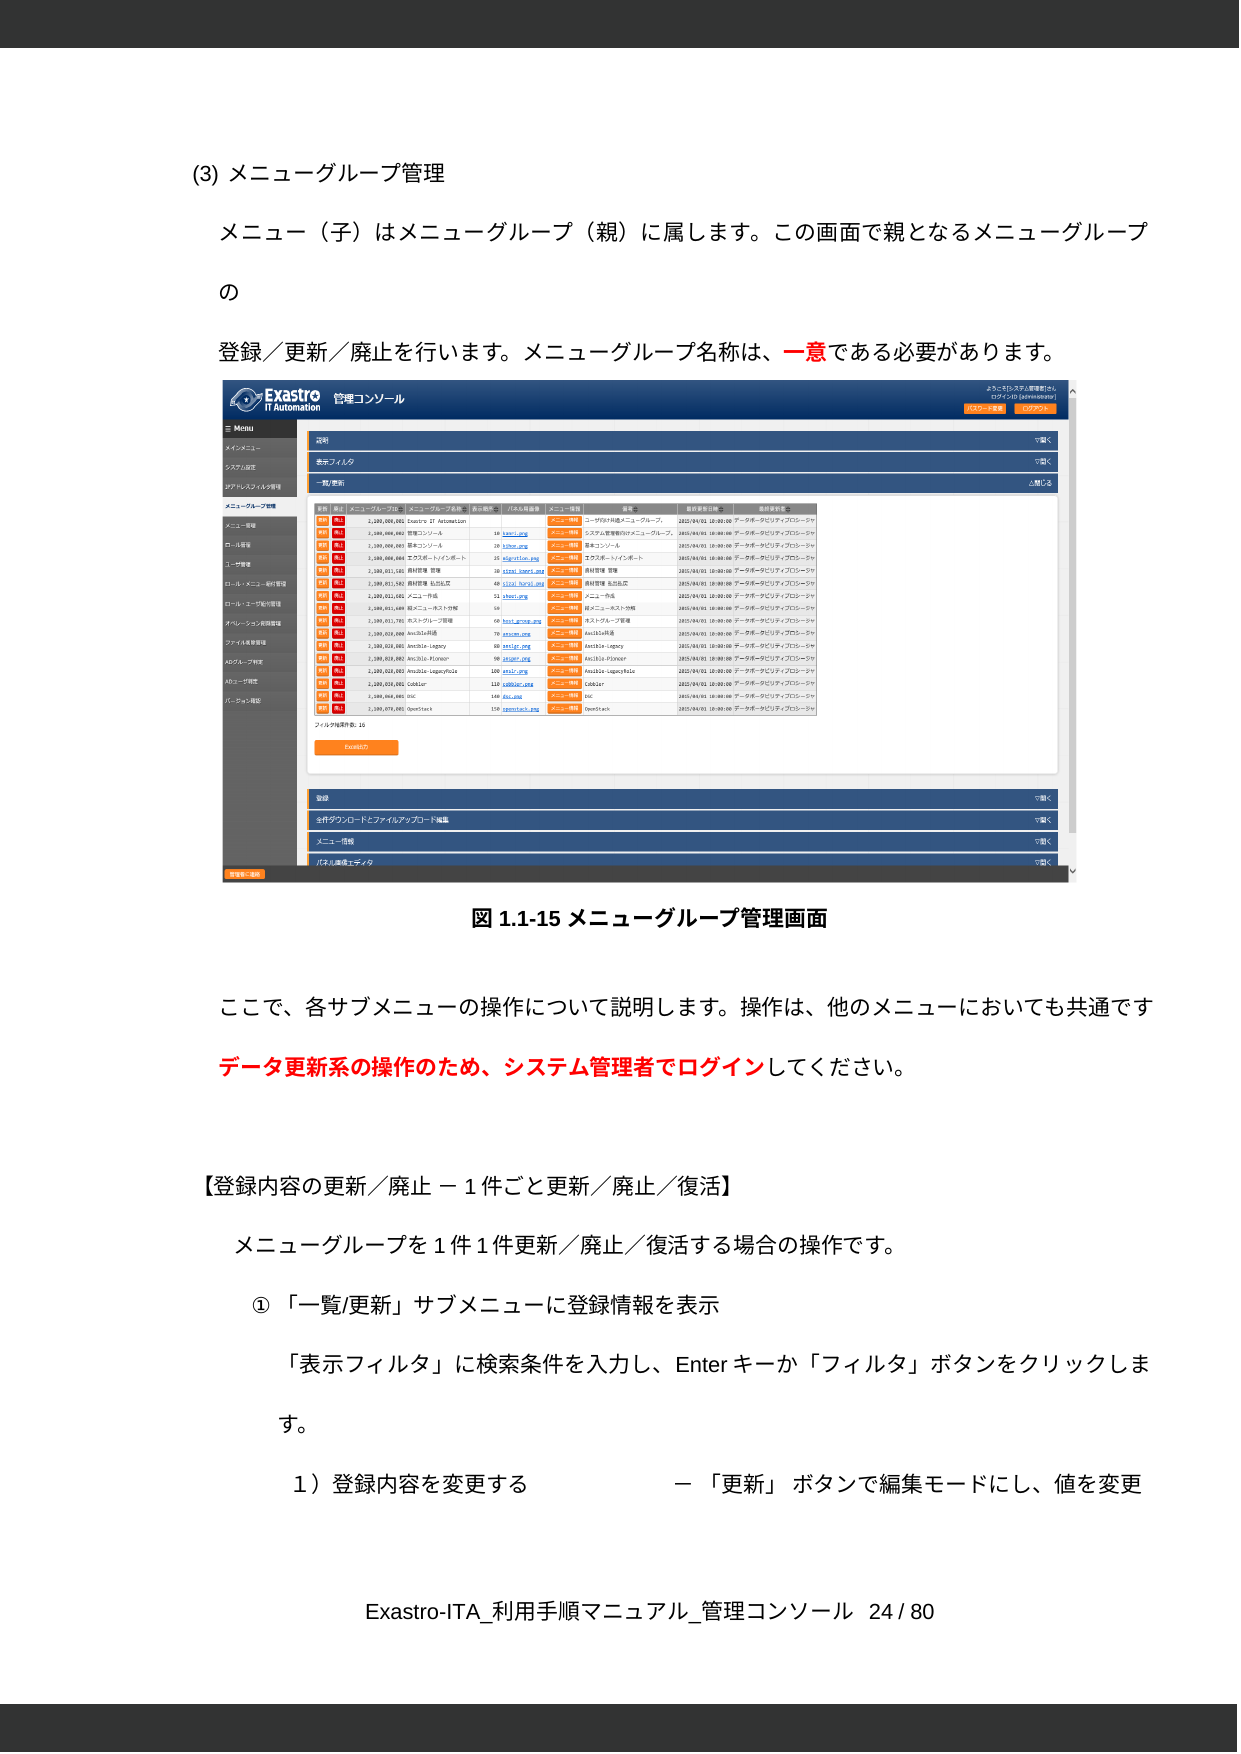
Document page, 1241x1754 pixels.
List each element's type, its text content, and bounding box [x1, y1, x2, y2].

text 図 1.1-15 メニューグループ管理画面 [148, 887, 1152, 946]
text 【登録内容の更新／廃止 － 1件ごと更新／廃止／復活】 [192, 1155, 1152, 1214]
list メニューグループを1件1件更新／廃止／復活する場合の操作です。 [233, 1214, 1152, 1274]
picture [0, 0, 1239, 48]
picture [0, 1704, 1237, 1752]
picture [222, 380, 1077, 883]
subtitle メニューグループ管理 [192, 142, 1152, 201]
text 登録／更新／廃止を行います。メニューグループ名称は、一意である必要があります。 [218, 321, 1152, 380]
text 「表示フィルタ」に検索条件を入力し、Enterキーか「フィルタ」ボタンをクリックします。 [278, 1333, 1152, 1453]
text メニュー（子）はメニューグループ（親）に属します。この画面で親となるメニューグループの [218, 201, 1152, 321]
text ここで、各サブメニューの操作について説明します。操作は、他のメニューにおいても共通です。 [218, 976, 1152, 1036]
text データ更新系の操作のため、システム管理者でログインしてください。 [218, 1036, 1152, 1095]
subtitle 「一覧/更新」サブメニューに登録情報を表示 [251, 1274, 1152, 1333]
text １）登録内容を変更する － 「更新」 ボタンで編集モードにし、値を変更 [278, 1453, 1152, 1512]
